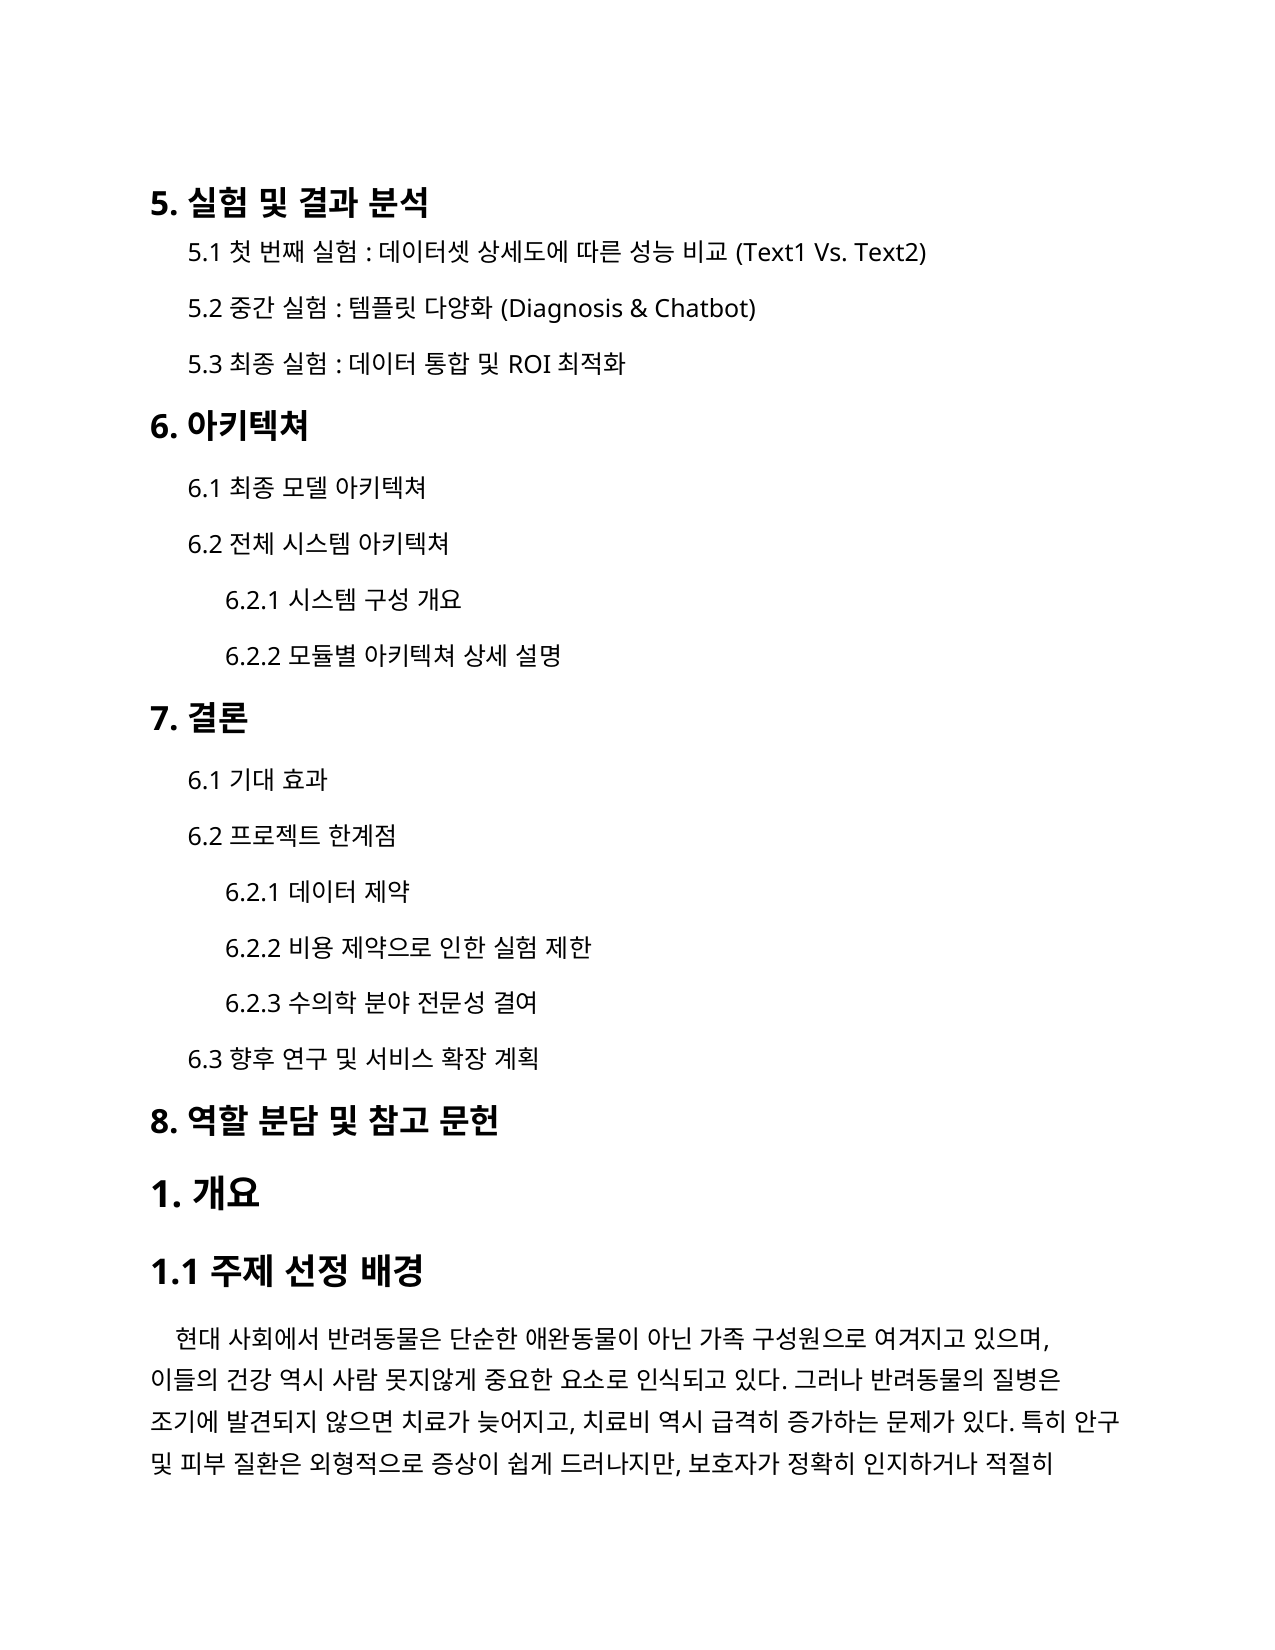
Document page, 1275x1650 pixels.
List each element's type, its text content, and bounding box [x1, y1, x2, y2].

text 6.1 기대 효과 [150, 761, 1125, 797]
text 6.2 프로젝트 한계점 [150, 817, 1125, 853]
text 7. 결론 [150, 692, 1125, 740]
text 6.3 향후 연구 및 서비스 확장 계획 [150, 1039, 1125, 1076]
text 6.2.3 수의학 분야 전문성 결여 [150, 984, 1125, 1020]
text 5.2 중간 실험 : 템플릿 다양화 (Diagnosis & Chatbot) [150, 288, 1125, 325]
text 6.2.1 시스템 구성 개요 [150, 580, 1125, 617]
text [150, 1319, 1125, 1480]
text 8. 역할 분담 및 참고 문헌 [150, 1095, 1125, 1144]
text 5. 실험 및 결과 분석 [150, 177, 1125, 226]
text 6. 아키텍쳐 [150, 400, 1125, 448]
text 6.1 최종 모델 아키텍쳐 [150, 469, 1125, 505]
text 6.2.2 비용 제약으로 인한 실험 제한 [150, 928, 1125, 964]
text 6.2.1 데이터 제약 [150, 872, 1125, 908]
text 5.1 첫 번째 실험 : 데이터셋 상세도에 따른 성능 비교 (Text1 Vs. Text2) [150, 233, 1125, 269]
text 6.2.2 모듈별 아키텍쳐 상세 설명 [150, 636, 1125, 672]
text 1.1 주제 선정 배경 [150, 1243, 1125, 1295]
text 1. 개요 [150, 1164, 1125, 1219]
text 5.3 최종 실험 : 데이터 통합 및 ROI 최적화 [150, 344, 1125, 381]
text 6.2 전체 시스템 아키텍쳐 [150, 525, 1125, 561]
